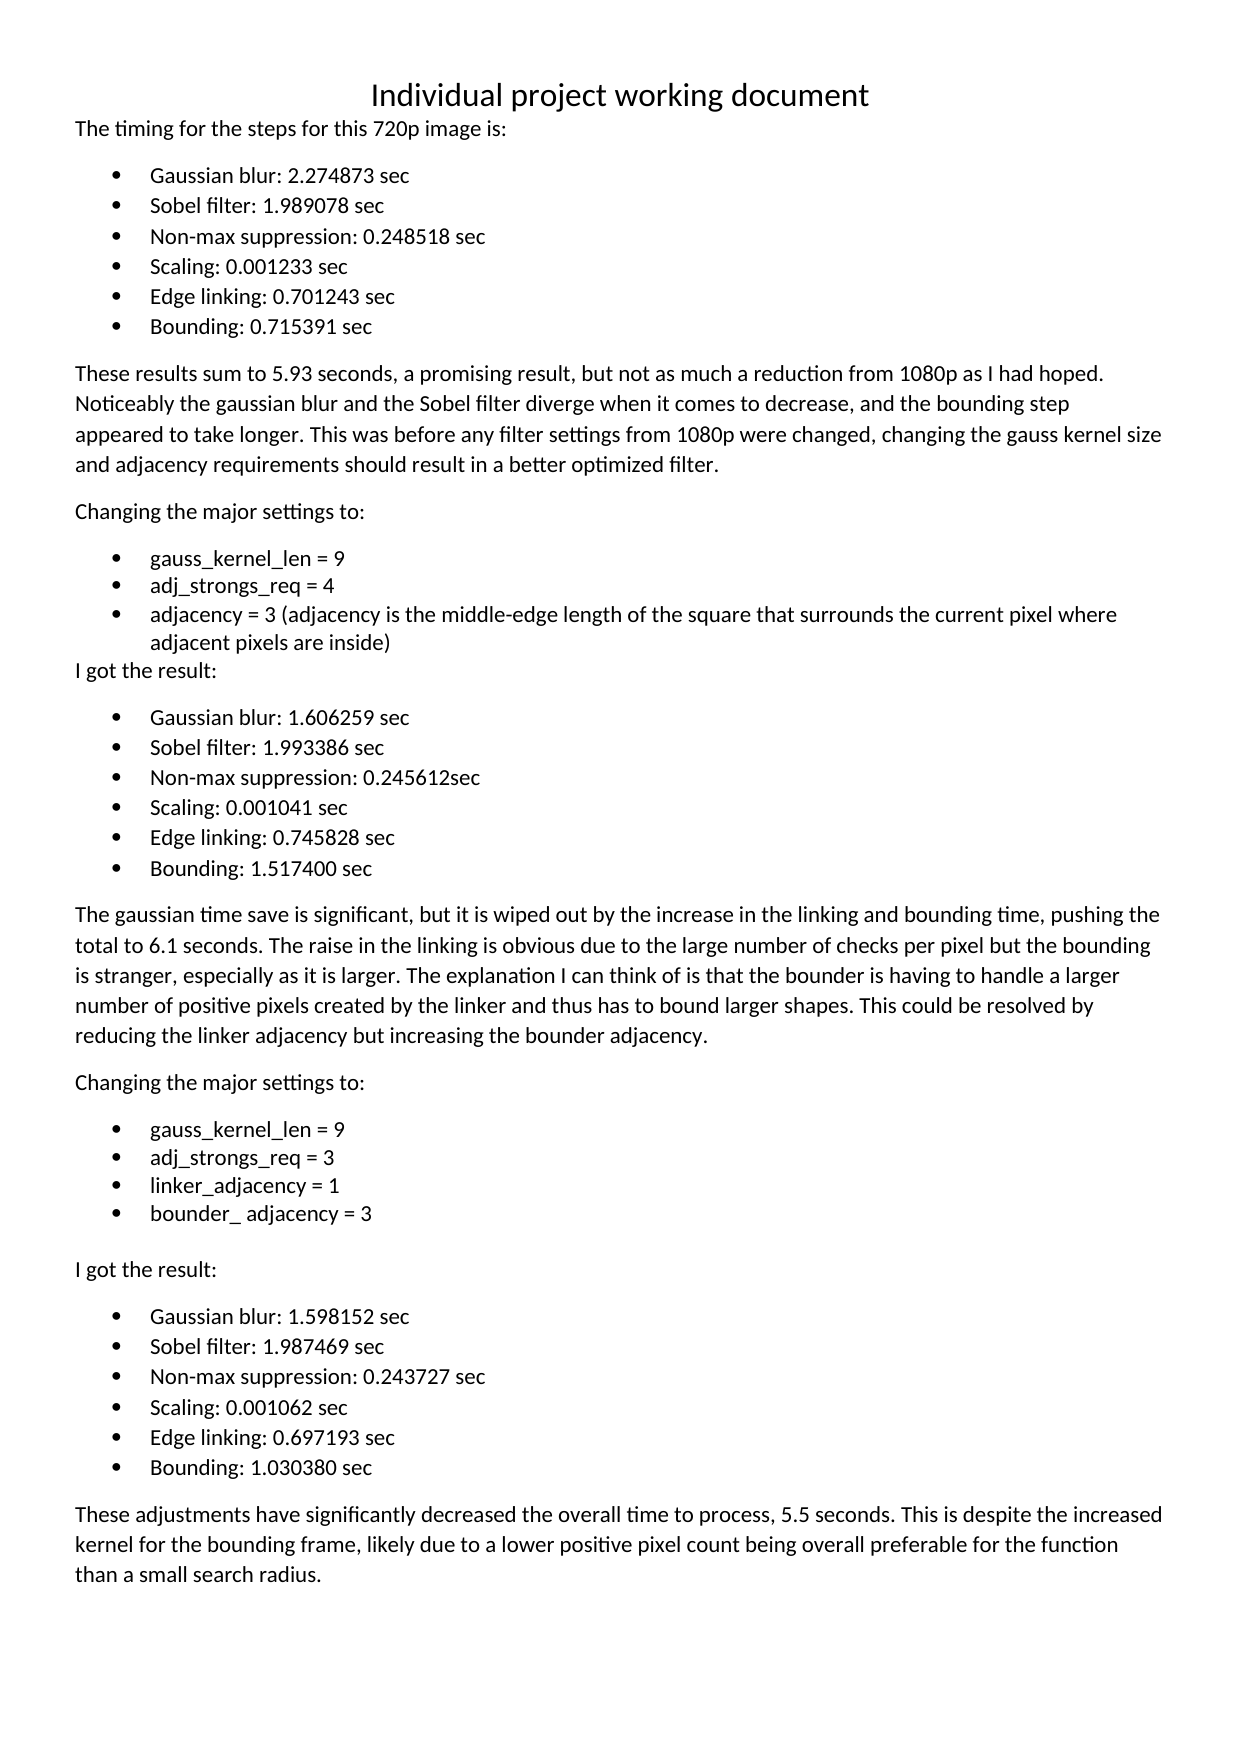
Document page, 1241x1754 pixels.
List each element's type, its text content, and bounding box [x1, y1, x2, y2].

list Scaling: 0.001233 sec [112, 252, 1165, 280]
text I got the result: [75, 656, 1165, 684]
list gauss_kernel_len = 9 [112, 1115, 1165, 1143]
text These adjustments have significantly decreased the overall time to process, 5.5 seconds. This is despite the increased kernel for the bounding frame, likely due to a lower positive pixel count being overall preferable for the function than a small search radius. [75, 1500, 1165, 1588]
list Bounding: 0.715391 sec [112, 312, 1165, 340]
list adjacency = 3 (adjacency is the middle-edge length of the square that surrounds the current pixel where adjacent pixels are inside) [112, 600, 1165, 656]
list linker_adjacency = 1 [112, 1171, 1165, 1199]
list bounder_ adjacency = 3 [112, 1199, 1165, 1227]
list Bounding: 1.517400 sec [112, 854, 1165, 882]
list Non-max suppression: 0.245612sec [112, 763, 1165, 791]
list Gaussian blur: 1.606259 sec [112, 703, 1165, 731]
list adj_strongs_req = 4 [112, 572, 1165, 600]
text I got the result: [75, 1255, 1165, 1283]
list Edge linking: 0.701243 sec [112, 282, 1165, 310]
list Edge linking: 0.697193 sec [112, 1423, 1165, 1451]
text Changing the major settings to: [75, 1068, 1165, 1096]
list Gaussian blur: 1.598152 sec [112, 1302, 1165, 1330]
list Non-max suppression: 0.243727 sec [112, 1362, 1165, 1391]
list Sobel filter: 1.993386 sec [112, 733, 1165, 761]
list gauss_kernel_len = 9 [112, 544, 1165, 572]
text The gaussian time save is significant, but it is wiped out by the increase in the linking and bounding time, pushing the total to 6.1 seconds. The raise in the linking is obvious due to the large number of checks per pixel but the bounding is stranger, especially as it is larger. The explanation I can think of is that the bounder is having to handle a larger number of positive pixels created by the linker and thus has to bound larger shapes. This could be resolved by reducing the linker adjacency but increasing the bounder adjacency. [75, 901, 1165, 1049]
list Sobel filter: 1.987469 sec [112, 1332, 1165, 1360]
list adj_strongs_req = 3 [112, 1143, 1165, 1171]
list Edge linking: 0.745828 sec [112, 823, 1165, 851]
list Scaling: 0.001041 sec [112, 793, 1165, 821]
text These results sum to 5.93 seconds, a promising result, but not as much a reduction from 1080p as I had hoped. Noticeably the gaussian blur and the Sobel filter diverge when it comes to decrease, and the bounding step appeared to take longer. This was before any filter settings from 1080p were changed, changing the gauss kernel size and adjacency requirements should result in a better optimized filter. [75, 359, 1165, 478]
list Sobel filter: 1.989078 sec [112, 192, 1165, 219]
list Scaling: 0.001062 sec [112, 1393, 1165, 1421]
text Changing the major settings to: [75, 497, 1165, 525]
list Non-max suppression: 0.248518 sec [112, 222, 1165, 250]
list Gaussian blur: 2.274873 sec [112, 161, 1165, 189]
text The timing for the steps for this 720p image is: [75, 114, 1165, 142]
list Bounding: 1.030380 sec [112, 1453, 1165, 1481]
